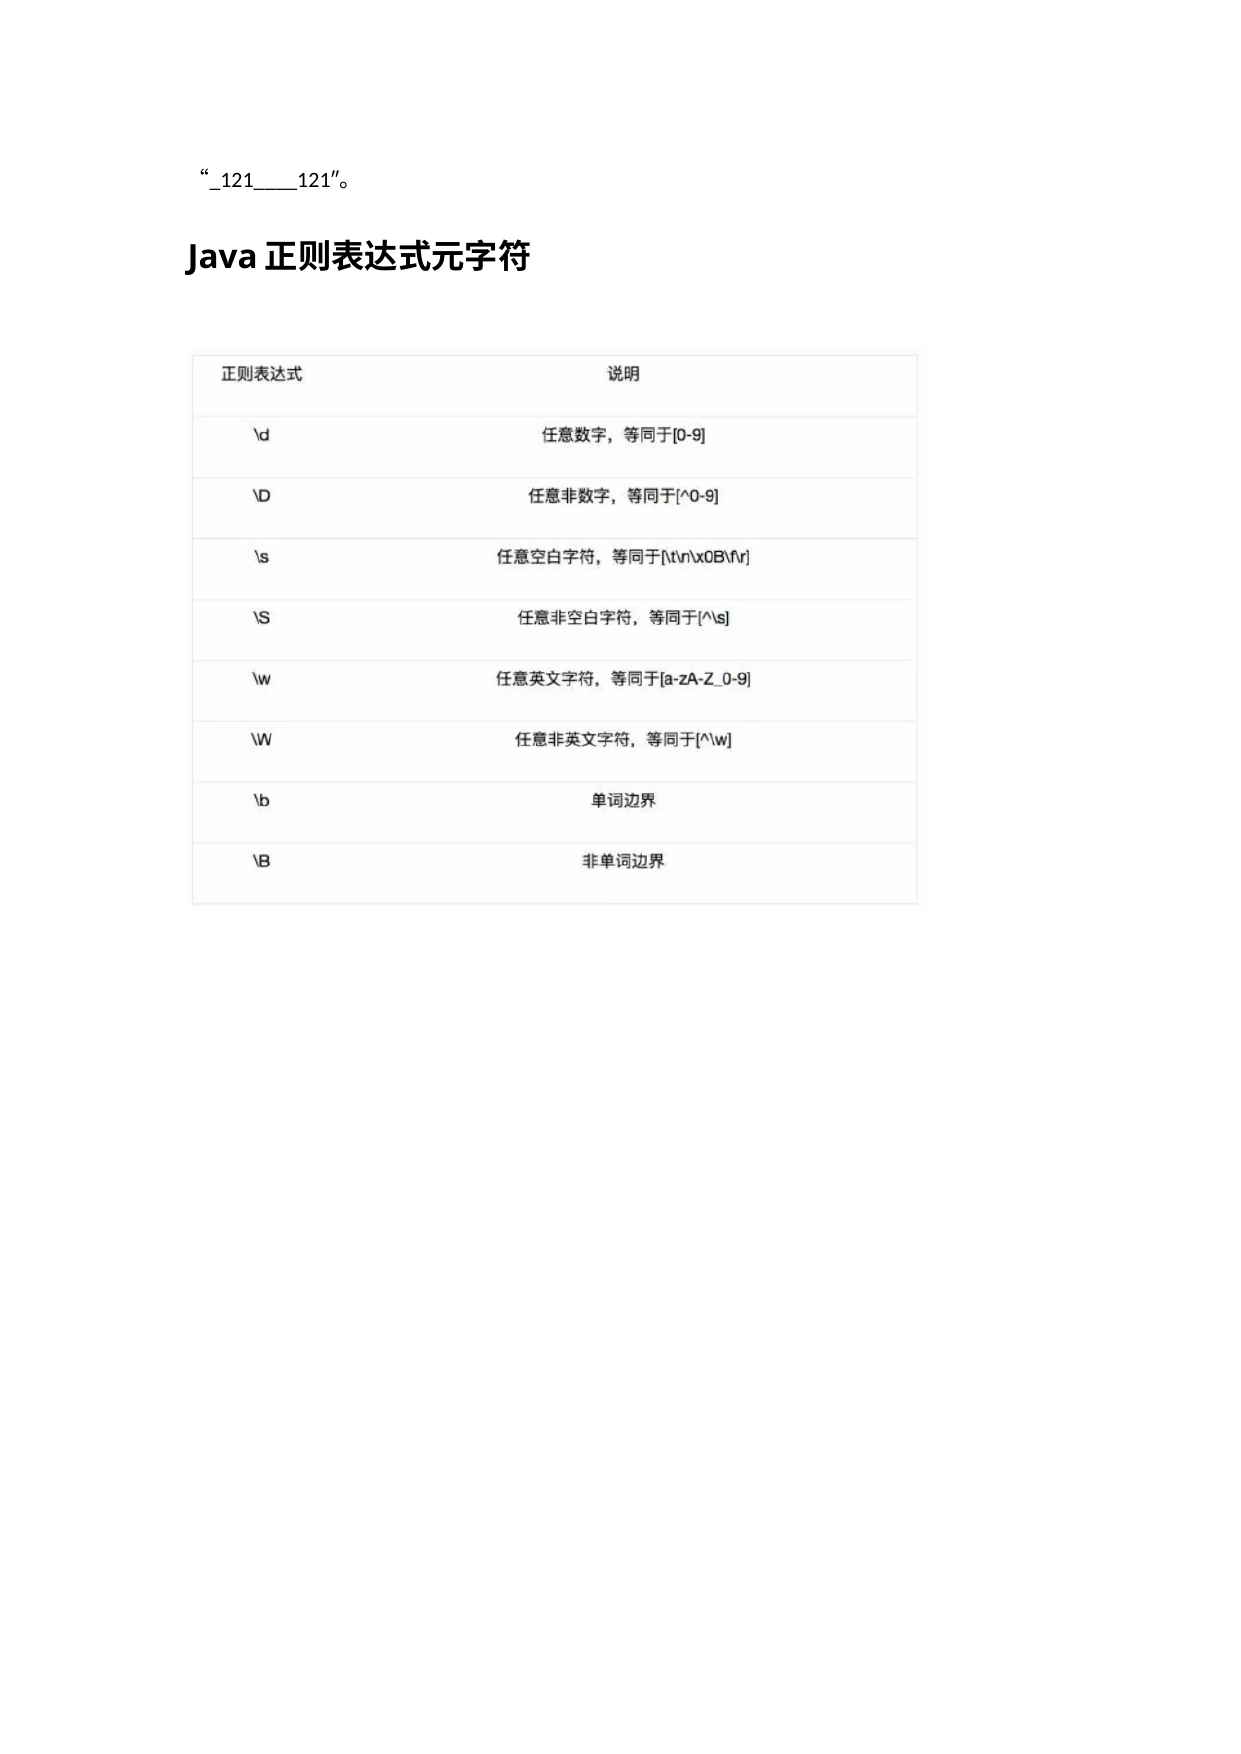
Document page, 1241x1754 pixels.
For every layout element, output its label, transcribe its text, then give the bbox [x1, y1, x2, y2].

subtitle Java正则表达式元字符 [187, 222, 1053, 287]
picture [187, 348, 928, 914]
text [187, 162, 1053, 194]
